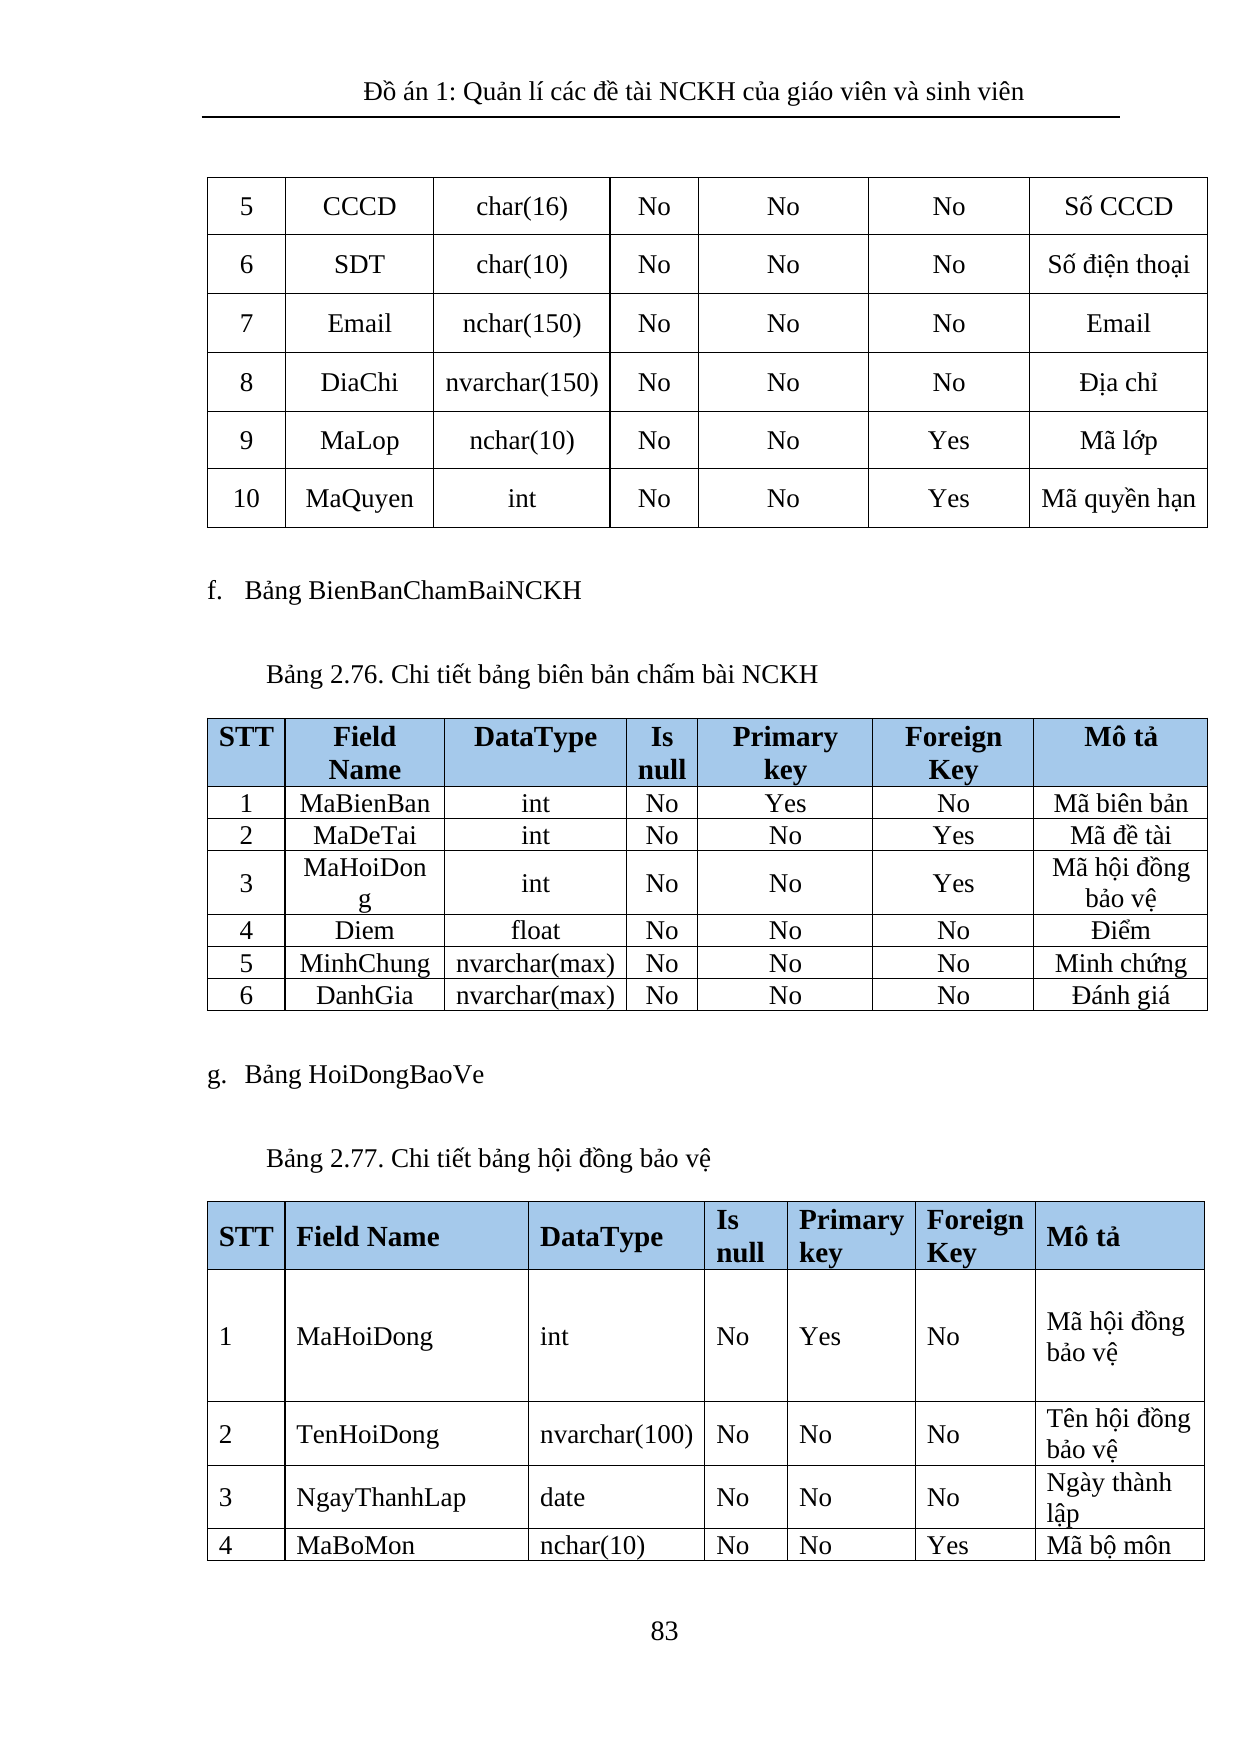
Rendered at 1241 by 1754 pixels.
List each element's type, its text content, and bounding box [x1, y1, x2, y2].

table_cell No [788, 1402, 915, 1464]
table_cell No [705, 1466, 787, 1528]
table_cell No [699, 178, 868, 233]
table_cell Mã đề tài [1034, 819, 1207, 850]
table_cell int [529, 1270, 704, 1401]
text Bảng 2.76. Chi tiết bảng biên bản chấm bài NCKH [207, 658, 1122, 689]
table_cell MaBienBan [286, 787, 444, 818]
table_cell Yes [873, 851, 1033, 913]
table_cell No [611, 235, 698, 293]
table_cell No [699, 469, 868, 527]
table_cell Mã quyền hạn [1030, 469, 1207, 527]
table_cell Ngày thành lập [1036, 1466, 1204, 1528]
table_header Field Name [286, 1202, 528, 1269]
table_cell Email [1030, 294, 1207, 352]
table_header STT [208, 1202, 284, 1269]
table_cell No [627, 947, 697, 978]
table_cell No [873, 947, 1033, 978]
table_cell MaLop [286, 412, 433, 467]
table_cell Email [286, 294, 433, 352]
table_cell 10 [208, 469, 285, 527]
table_cell No [869, 235, 1029, 293]
table_cell 4 [208, 1529, 284, 1560]
table_cell Yes [873, 819, 1033, 850]
table_cell No [788, 1466, 915, 1528]
table_cell DanhGia [286, 979, 444, 1010]
table_cell No [873, 787, 1033, 818]
table_cell date [529, 1466, 704, 1528]
table_cell No [698, 915, 872, 946]
table_cell char(16) [434, 178, 609, 233]
text Bảng 2.77. Chi tiết bảng hội đồng bảo vệ [207, 1142, 1122, 1173]
table_cell 2 [208, 819, 284, 850]
table_cell MaDeTai [286, 819, 444, 850]
table_cell 1 [208, 1270, 284, 1401]
table_cell No [699, 412, 868, 467]
table_cell Diem [286, 915, 444, 946]
table_cell nchar(10) [529, 1529, 704, 1560]
table_cell 5 [208, 947, 284, 978]
table_cell Tên hội đồng bảo vệ [1036, 1402, 1204, 1464]
table_cell int [445, 851, 626, 913]
table_cell Yes [869, 469, 1029, 527]
table_cell No [611, 294, 698, 352]
table_cell int [445, 787, 626, 818]
table_cell Số điện thoại [1030, 235, 1207, 293]
table_cell Địa chỉ [1030, 353, 1207, 411]
table_cell Mã lớp [1030, 412, 1207, 467]
table_header Primary key [698, 719, 872, 786]
table_cell No [611, 412, 698, 467]
table_header Primary key [788, 1202, 915, 1269]
table_header Is null [627, 719, 697, 786]
table_cell nchar(150) [434, 294, 609, 352]
table_cell No [699, 235, 868, 293]
table_cell NgayThanhLap [286, 1466, 528, 1528]
table_cell MaBoMon [286, 1529, 528, 1560]
table_cell MaHoiDong [286, 1270, 528, 1401]
table_cell Mã hội đồng bảo vệ [1036, 1270, 1204, 1401]
table_cell nvarchar(100) [529, 1402, 704, 1464]
table_cell 8 [208, 353, 285, 411]
table_cell No [873, 979, 1033, 1010]
table_cell No [698, 947, 872, 978]
table_cell No [627, 787, 697, 818]
table_cell No [611, 178, 698, 233]
table_cell 6 [208, 979, 284, 1010]
table_cell Mã hội đồng bảo vệ [1034, 851, 1207, 913]
list Bảng HoiDongBaoVe [207, 1058, 1122, 1089]
table_cell nvarchar(max) [445, 979, 626, 1010]
table_cell Minh chứng [1034, 947, 1207, 978]
table_cell No [869, 294, 1029, 352]
table_cell Mã biên bản [1034, 787, 1207, 818]
table_cell int [445, 819, 626, 850]
table_cell No [699, 353, 868, 411]
table_cell Yes [869, 412, 1029, 467]
table_cell MinhChung [286, 947, 444, 978]
table_cell Mã bộ môn [1036, 1529, 1204, 1560]
table_cell No [873, 915, 1033, 946]
table_header Field Name [286, 719, 444, 786]
list Bảng BienBanChamBaiNCKH [207, 574, 1122, 605]
table_header Foreign Key [873, 719, 1033, 786]
table_cell No [627, 851, 697, 913]
table_cell float [445, 915, 626, 946]
table_header Mô tả [1034, 719, 1207, 786]
table_cell 3 [208, 851, 284, 913]
table_cell No [698, 979, 872, 1010]
table_cell No [916, 1402, 1035, 1464]
table_header DataType [445, 719, 626, 786]
table_cell MaHoiDong [286, 851, 444, 913]
table_cell Đánh giá [1034, 979, 1207, 1010]
table_cell 5 [208, 178, 285, 233]
table_header Is null [705, 1202, 787, 1269]
table_cell No [788, 1529, 915, 1560]
table_cell 6 [208, 235, 285, 293]
table_cell No [698, 851, 872, 913]
table_cell No [869, 178, 1029, 233]
table_cell No [627, 819, 697, 850]
table_cell 4 [208, 915, 284, 946]
table_cell No [916, 1466, 1035, 1528]
table_header Foreign Key [916, 1202, 1035, 1269]
table_header DataType [529, 1202, 704, 1269]
table_cell int [434, 469, 609, 527]
table_cell nvarchar(max) [445, 947, 626, 978]
table_cell No [611, 353, 698, 411]
table_cell CCCD [286, 178, 433, 233]
table_cell No [705, 1529, 787, 1560]
table_cell TenHoiDong [286, 1402, 528, 1464]
table_cell No [869, 353, 1029, 411]
table_cell No [611, 469, 698, 527]
table_cell DiaChi [286, 353, 433, 411]
table_cell No [699, 294, 868, 352]
table_cell Yes [698, 787, 872, 818]
table_cell 3 [208, 1466, 284, 1528]
table_cell 1 [208, 787, 284, 818]
table_cell MaQuyen [286, 469, 433, 527]
table_cell Số CCCD [1030, 178, 1207, 233]
table_cell nchar(10) [434, 412, 609, 467]
table_cell Điểm [1034, 915, 1207, 946]
table_header Mô tả [1036, 1202, 1204, 1269]
table_cell Yes [788, 1270, 915, 1401]
table_cell No [916, 1270, 1035, 1401]
table_cell No [698, 819, 872, 850]
table_cell No [627, 915, 697, 946]
table_cell nvarchar(150) [434, 353, 609, 411]
table_cell 7 [208, 294, 285, 352]
table_header STT [208, 719, 284, 786]
table_cell char(10) [434, 235, 609, 293]
table_cell 2 [208, 1402, 284, 1464]
table_cell No [627, 979, 697, 1010]
table_cell SDT [286, 235, 433, 293]
table_cell No [705, 1402, 787, 1464]
table_cell No [705, 1270, 787, 1401]
table_cell Yes [916, 1529, 1035, 1560]
table_cell 9 [208, 412, 285, 467]
